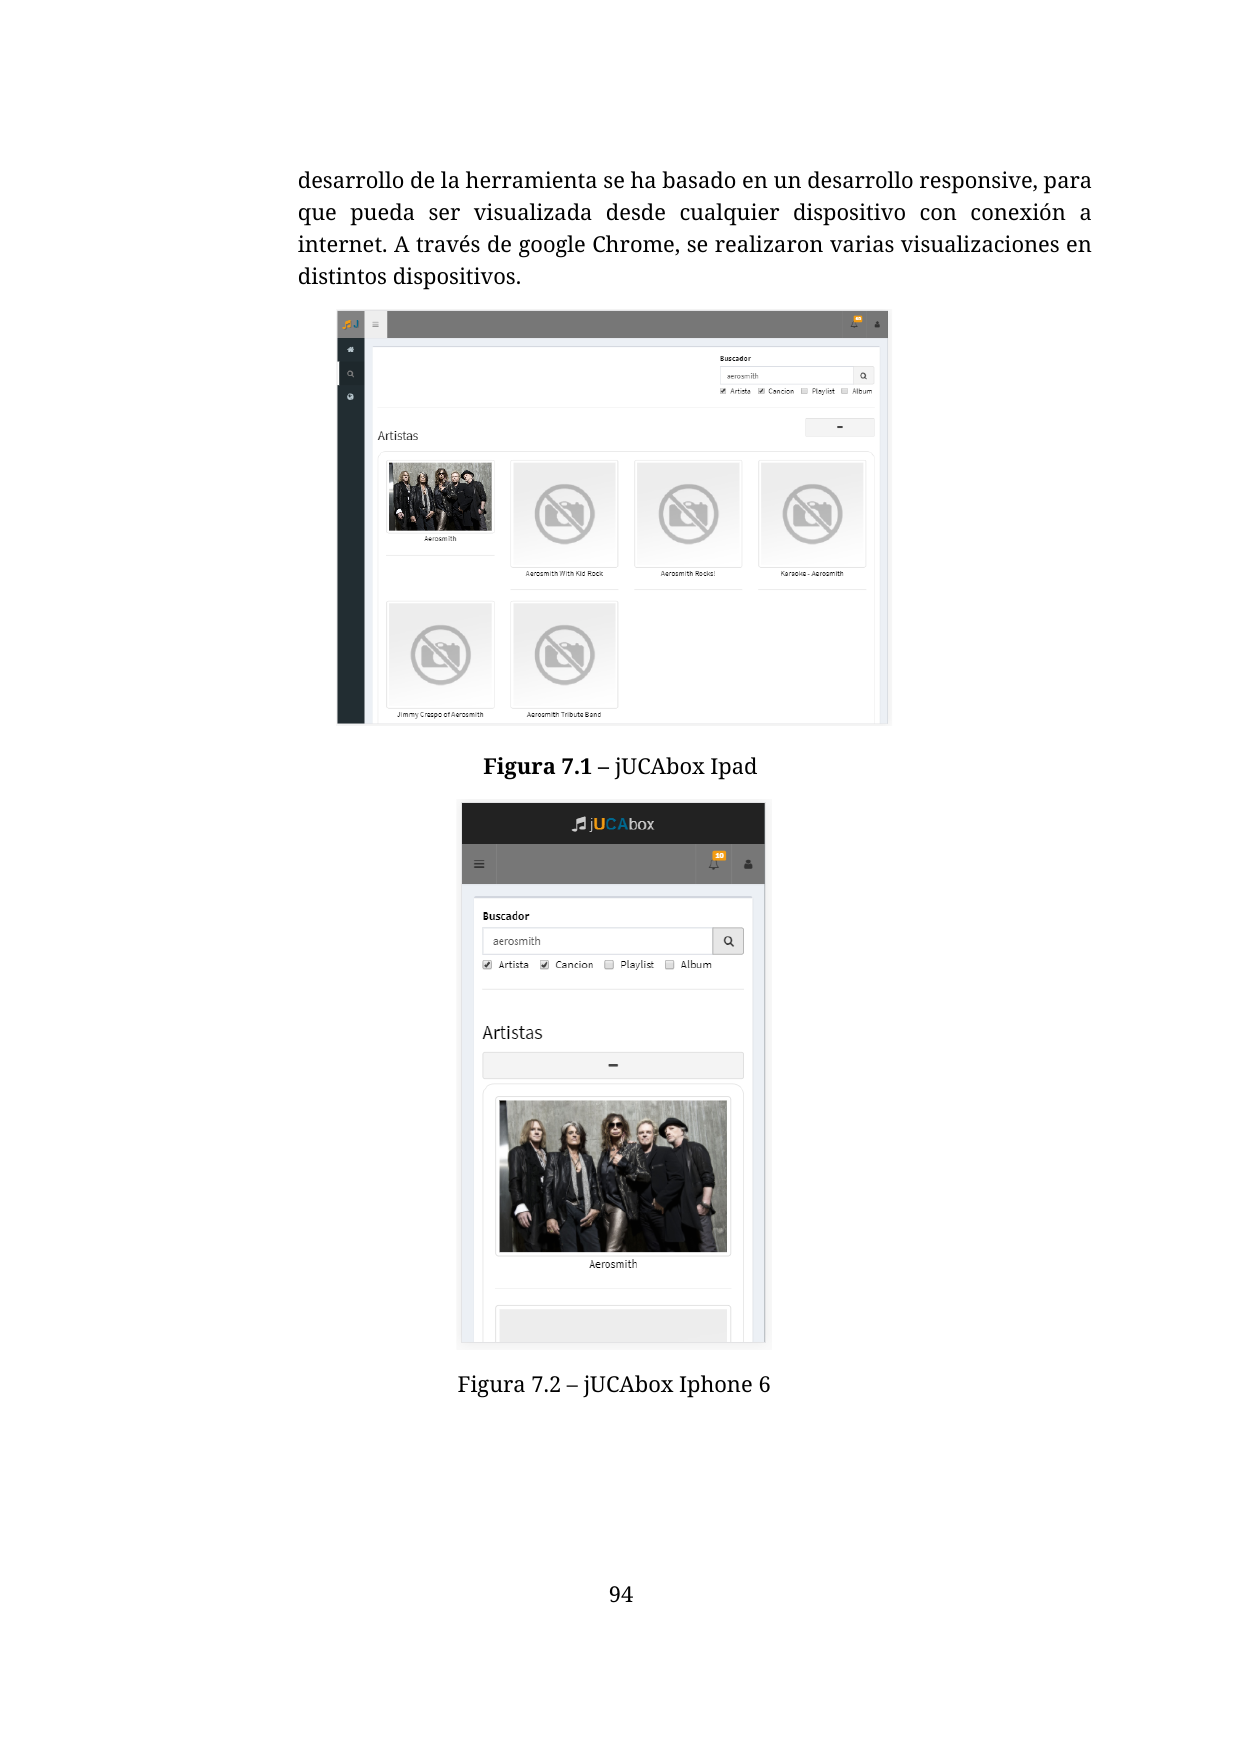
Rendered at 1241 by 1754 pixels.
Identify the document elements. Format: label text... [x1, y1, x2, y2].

picture [336, 309, 893, 726]
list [260, 164, 1093, 291]
text Figura 7.1 – jUCAbox Ipad [148, 751, 1093, 781]
text Figura 7.2 – jUCAbox Iphone 6 [135, 1369, 1093, 1398]
picture [456, 799, 772, 1350]
